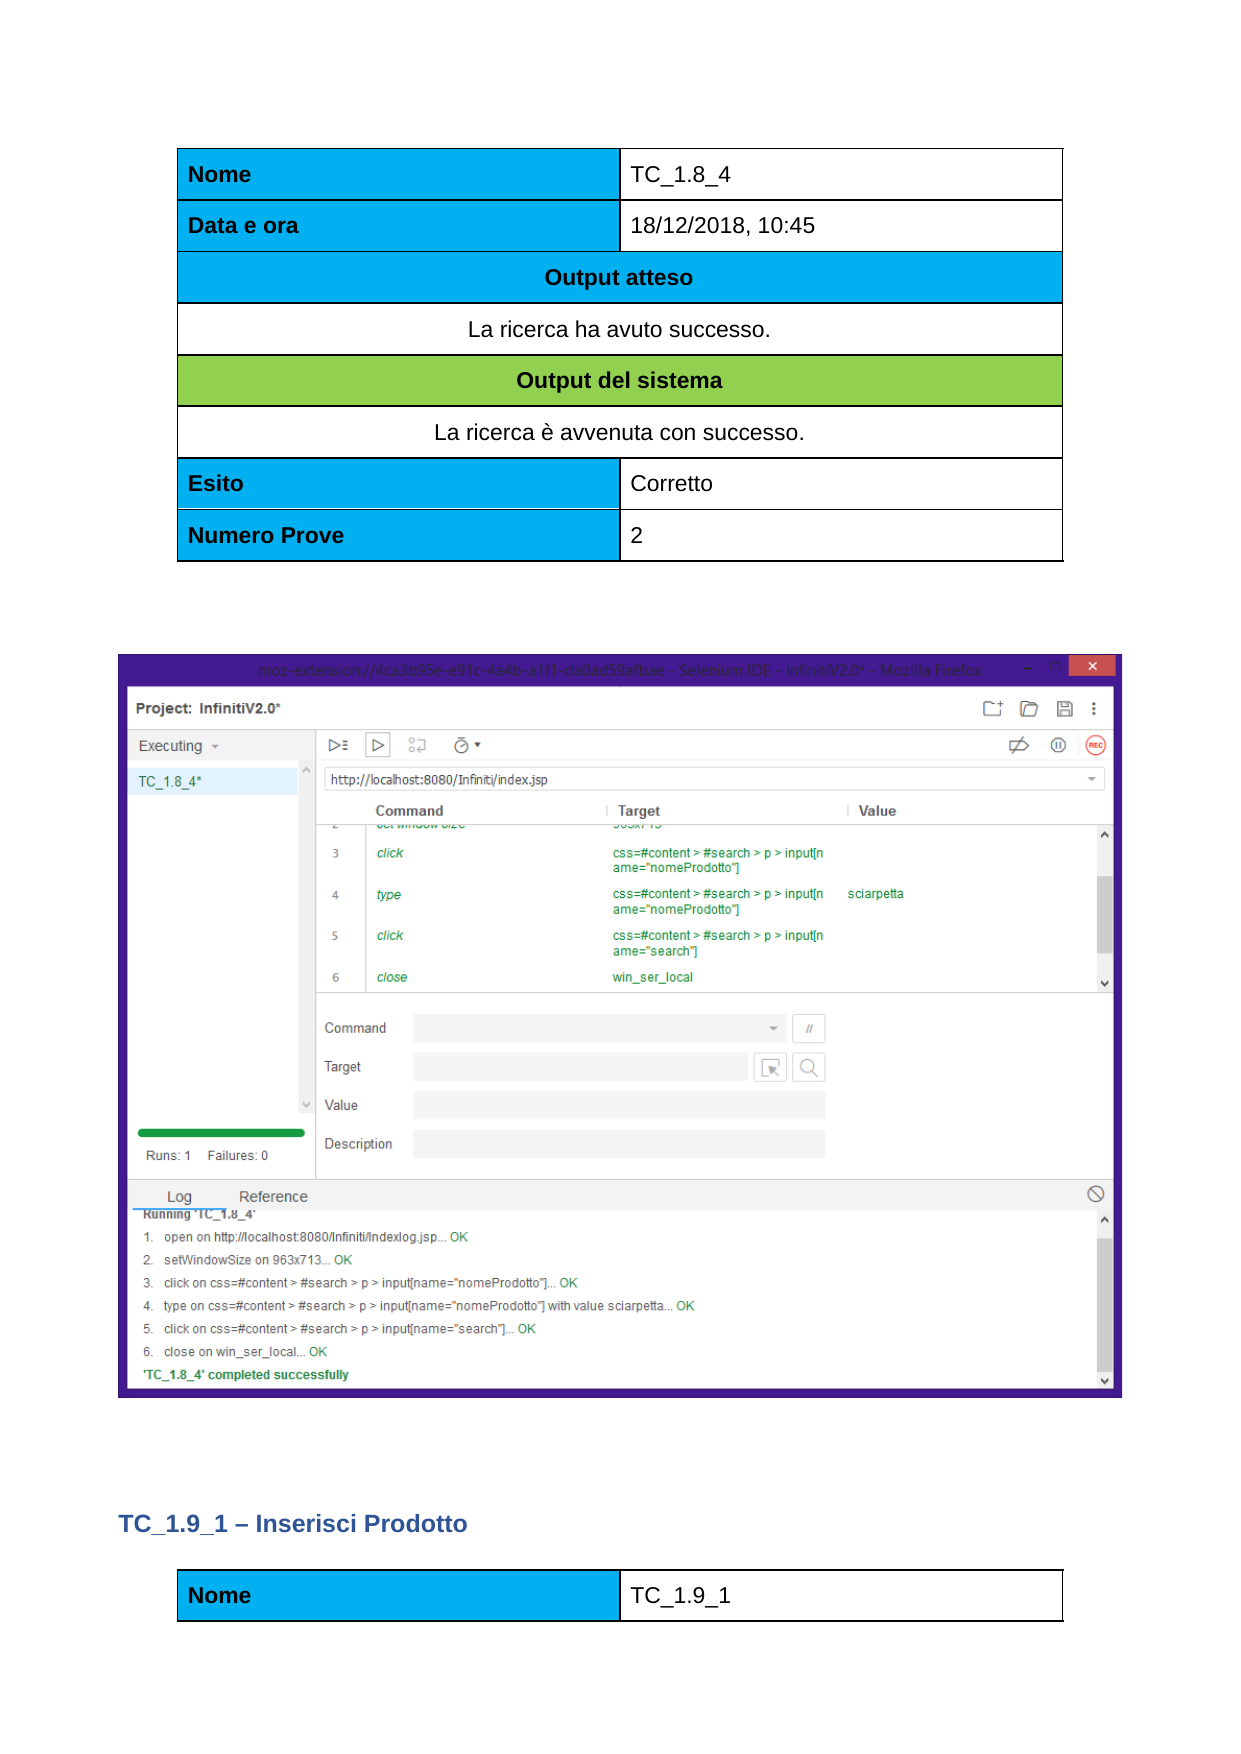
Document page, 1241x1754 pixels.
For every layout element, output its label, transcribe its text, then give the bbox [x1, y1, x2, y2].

table_cell Corretto [621, 459, 1062, 508]
table_header TC_1.9_1 [621, 1571, 1062, 1620]
table_cell La ricerca è avvenuta con successo. [178, 407, 1062, 457]
table_cell Data e ora [178, 201, 619, 251]
table_cell Numero Prove [178, 510, 619, 560]
table_cell 18/12/2018, 10:45 [621, 201, 1062, 251]
table_header Nome [178, 1571, 619, 1620]
picture [118, 654, 1123, 1398]
table_cell La ricerca ha avuto successo. [178, 304, 1062, 354]
table_cell 2 [621, 510, 1062, 560]
table_cell Output del sistema [178, 356, 1062, 405]
subtitle TC_1.9_1 – Inserisci Prodotto [118, 1509, 1122, 1537]
table_header Nome [178, 149, 619, 199]
table_cell Esito [178, 459, 619, 508]
table_cell Output atteso [178, 252, 1062, 302]
table_header TC_1.8_4 [621, 149, 1062, 199]
